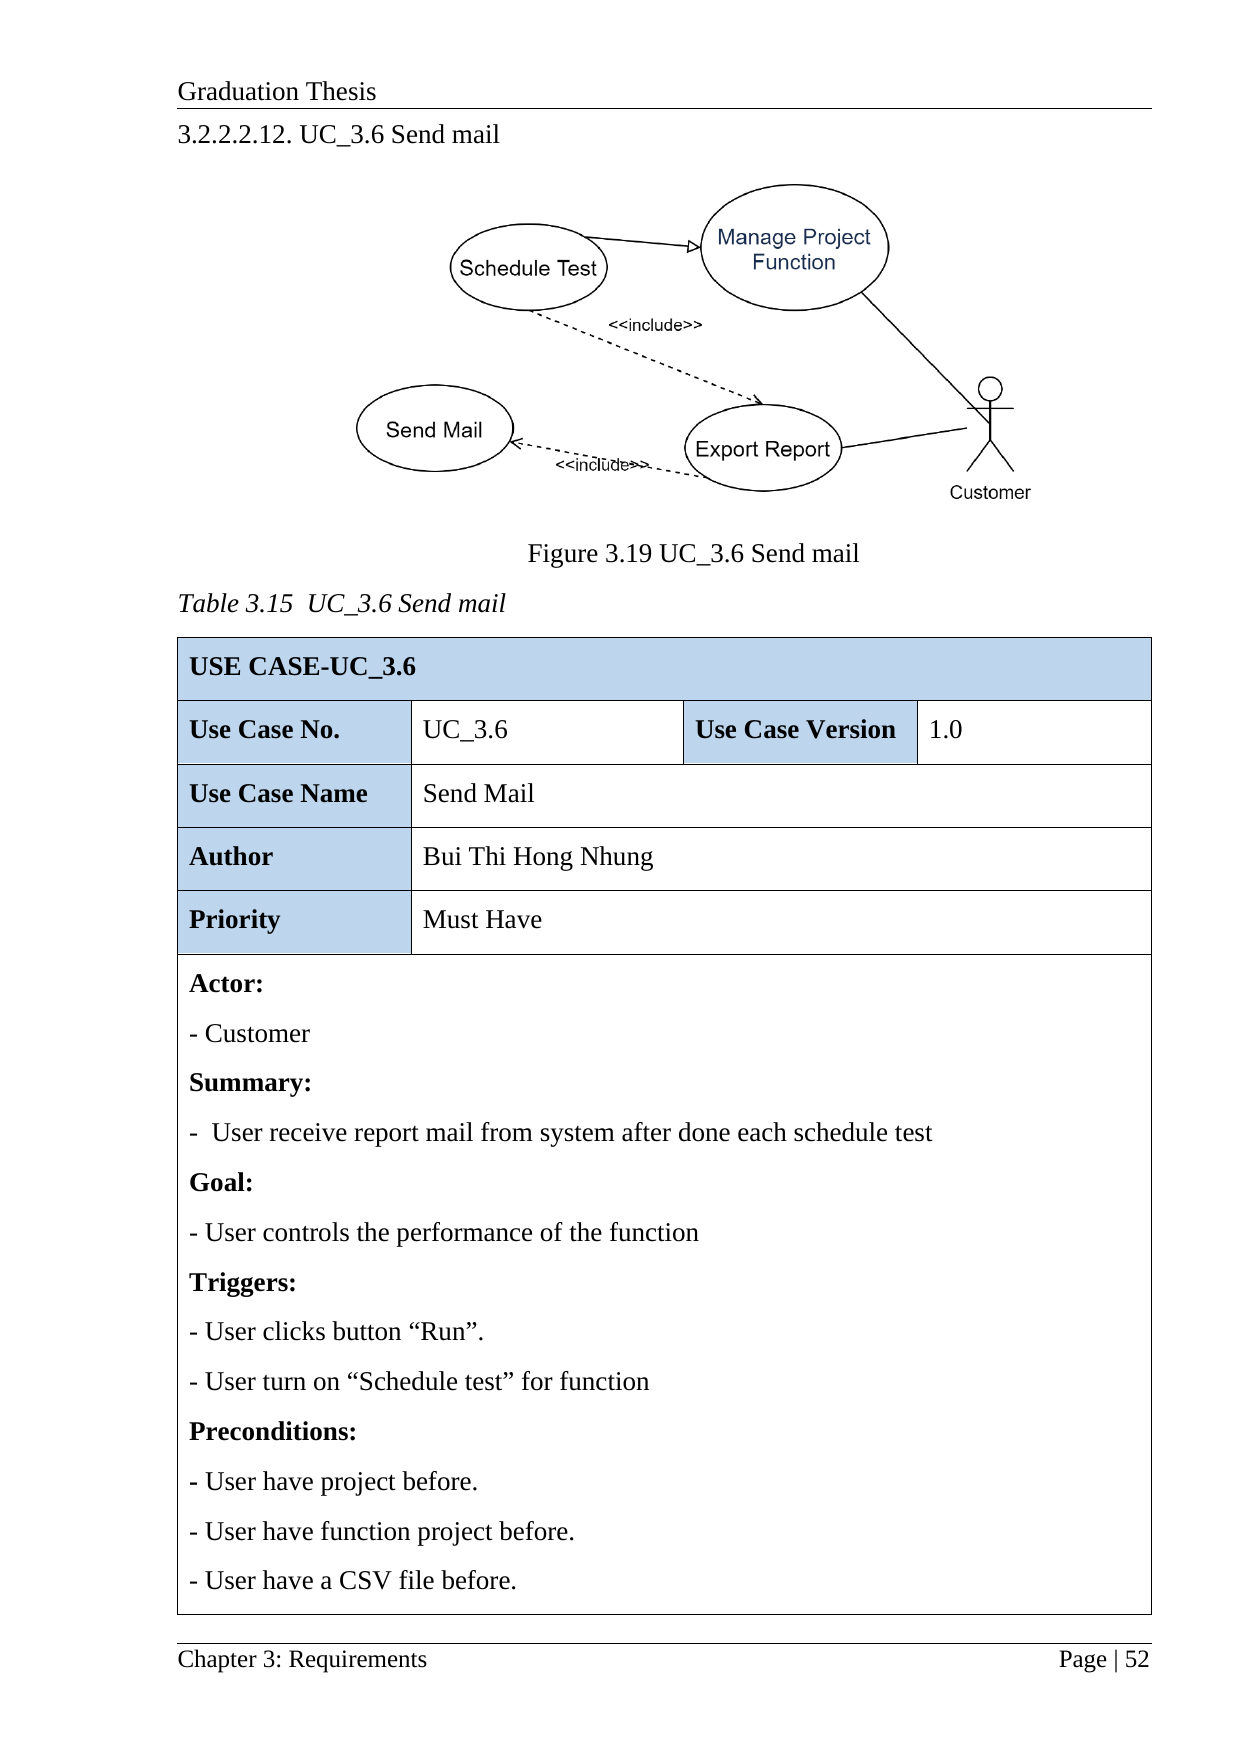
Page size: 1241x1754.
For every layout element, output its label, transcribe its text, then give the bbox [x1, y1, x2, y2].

table_cell Author [178, 828, 411, 890]
table_cell Use Case No. [178, 701, 411, 763]
table_cell Send Mail [412, 765, 1151, 827]
table_header USE CASE-UC_3.6 [178, 638, 1151, 700]
table_cell UC_3.6 [412, 701, 683, 763]
table_cell Priority [178, 891, 411, 953]
table_cell Use Case Name [178, 765, 411, 827]
table_cell 1.0 [918, 701, 1151, 763]
table_cell Must Have [412, 891, 1151, 953]
text Table 3.15 UC_3.6 Send mail [177, 587, 1152, 618]
picture [340, 167, 1047, 519]
table_cell Bui Thi Hong Nhung [412, 828, 1151, 890]
subtitle UC_3.6 Send mail [177, 118, 1152, 149]
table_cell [178, 955, 1151, 1614]
table_cell Use Case Version [684, 701, 917, 763]
